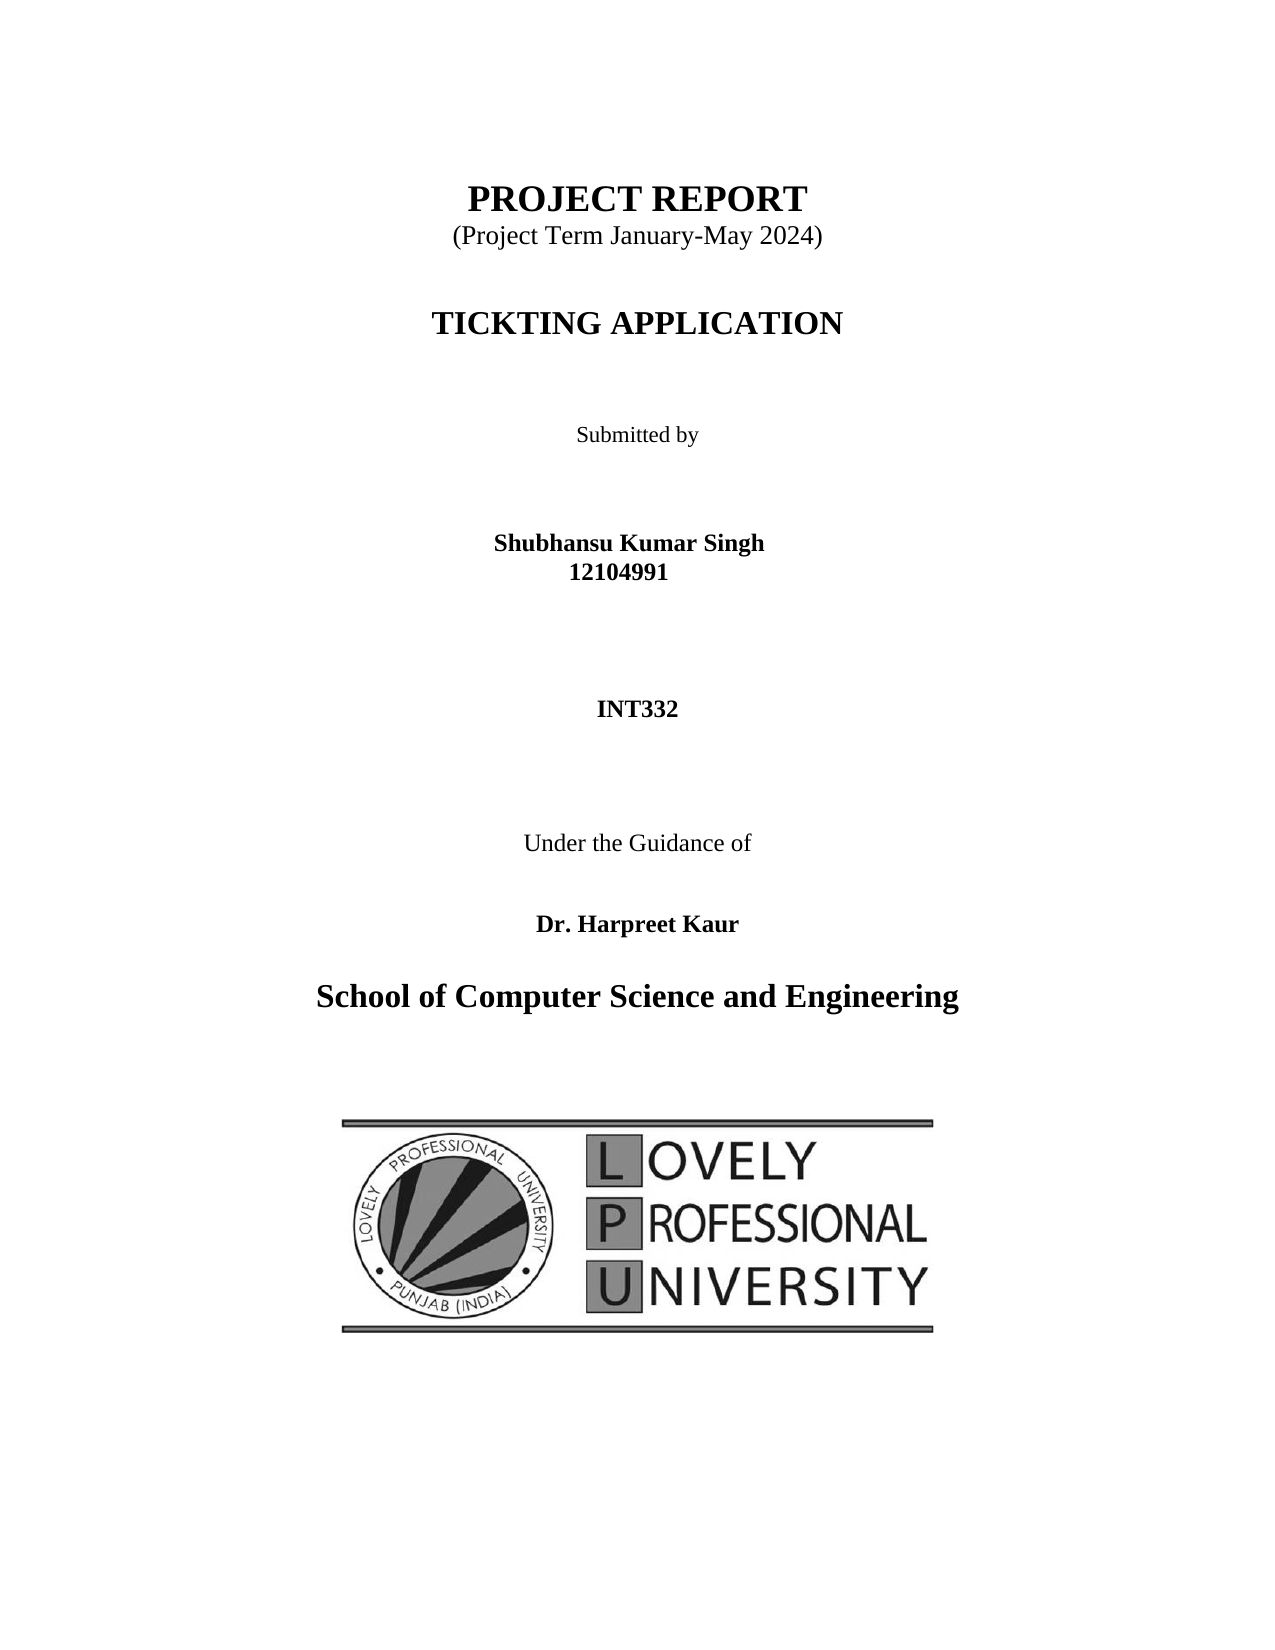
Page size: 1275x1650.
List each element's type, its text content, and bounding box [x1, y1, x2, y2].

text Shubhansu Kumar Singh [150, 528, 1125, 557]
text 12104991 [150, 557, 1125, 586]
text Under the Guidance of [150, 828, 1125, 857]
text Submitted by [150, 421, 1125, 447]
picture [341, 1119, 934, 1333]
text PROJECT REPORT [150, 176, 1125, 219]
subtitle School of Computer Science and Engineering [150, 977, 1125, 1015]
text INT332 [150, 694, 1125, 723]
text Dr. Harpreet Kaur [150, 909, 1125, 938]
subtitle TICKTING APPLICATION [150, 303, 1125, 342]
text (Project Term January-May 2024) [150, 219, 1125, 251]
